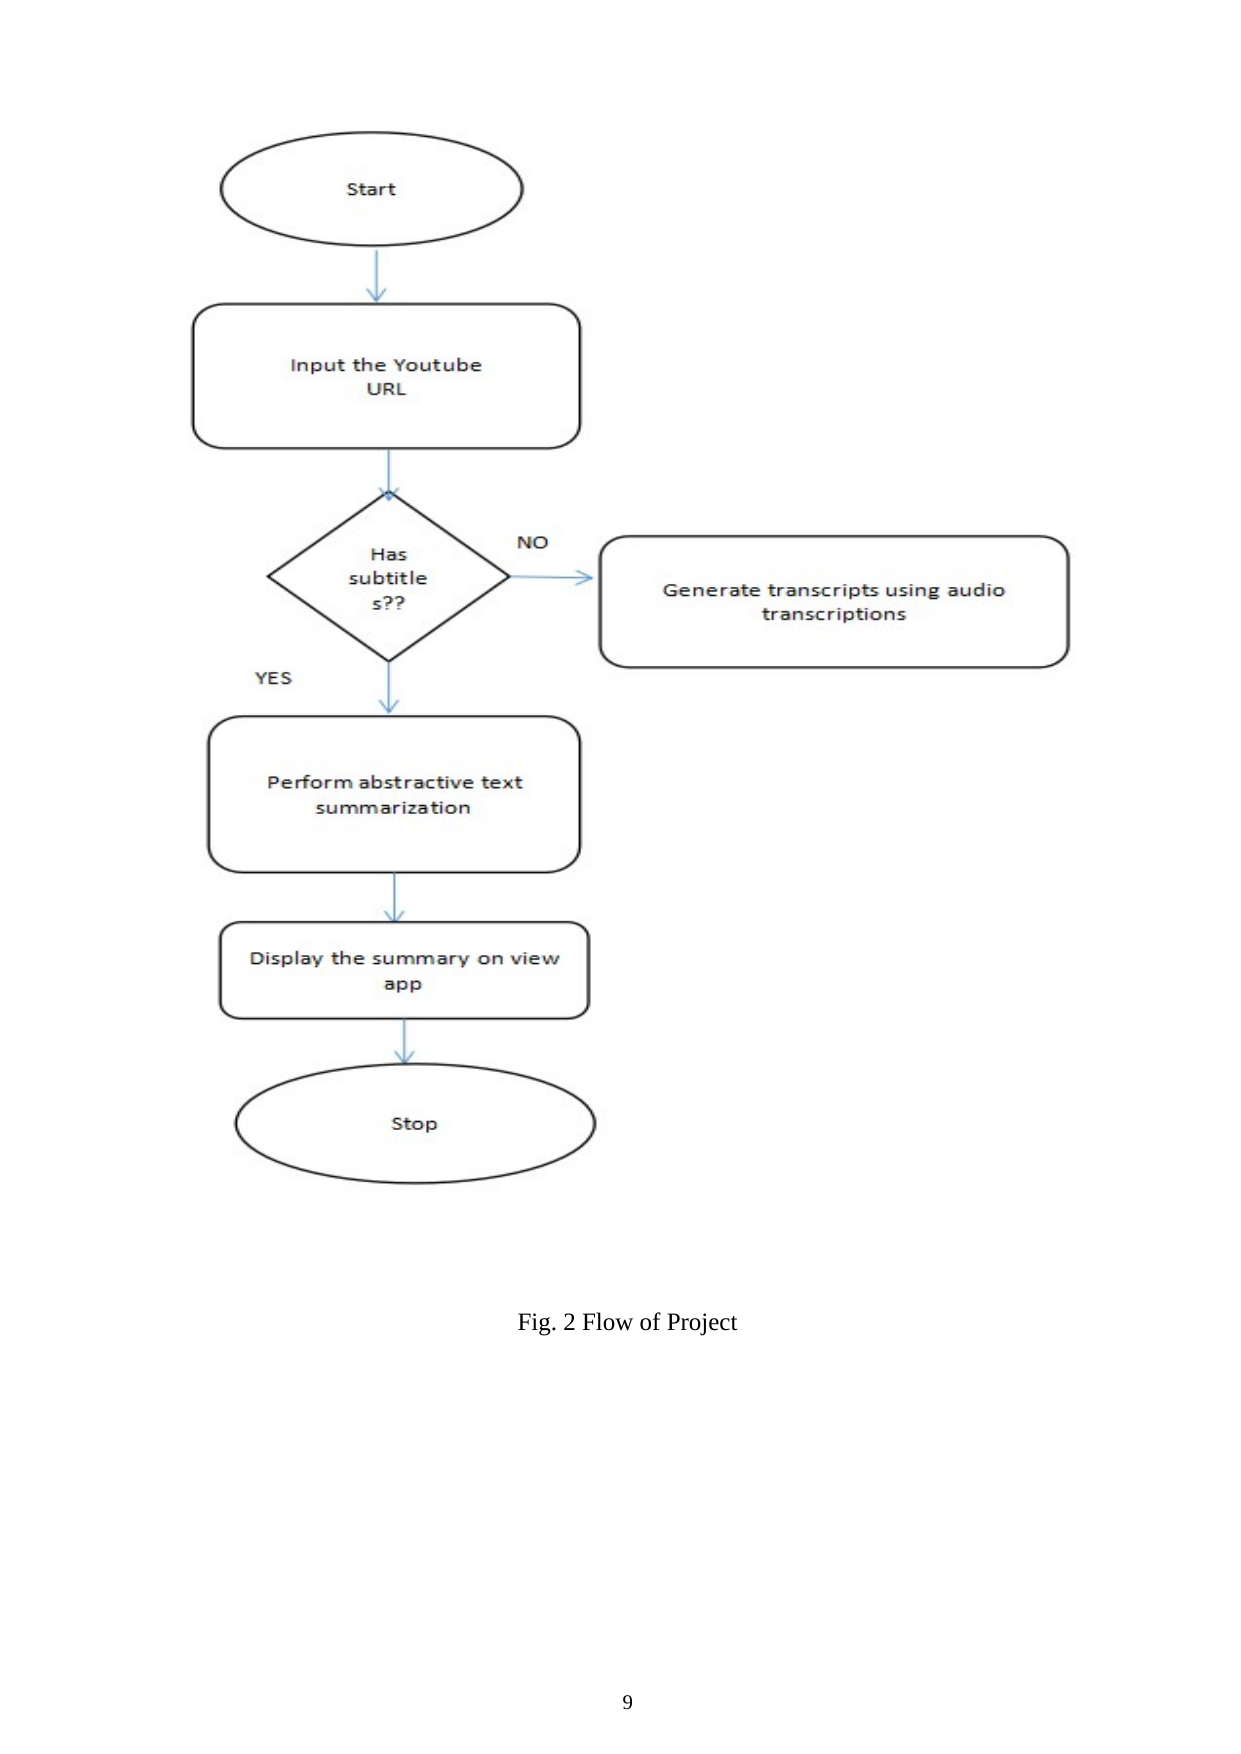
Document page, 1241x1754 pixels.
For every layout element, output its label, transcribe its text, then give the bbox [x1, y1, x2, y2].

picture [156, 118, 1088, 1200]
text Fig. 2 Flow of Project [194, 1307, 1061, 1336]
